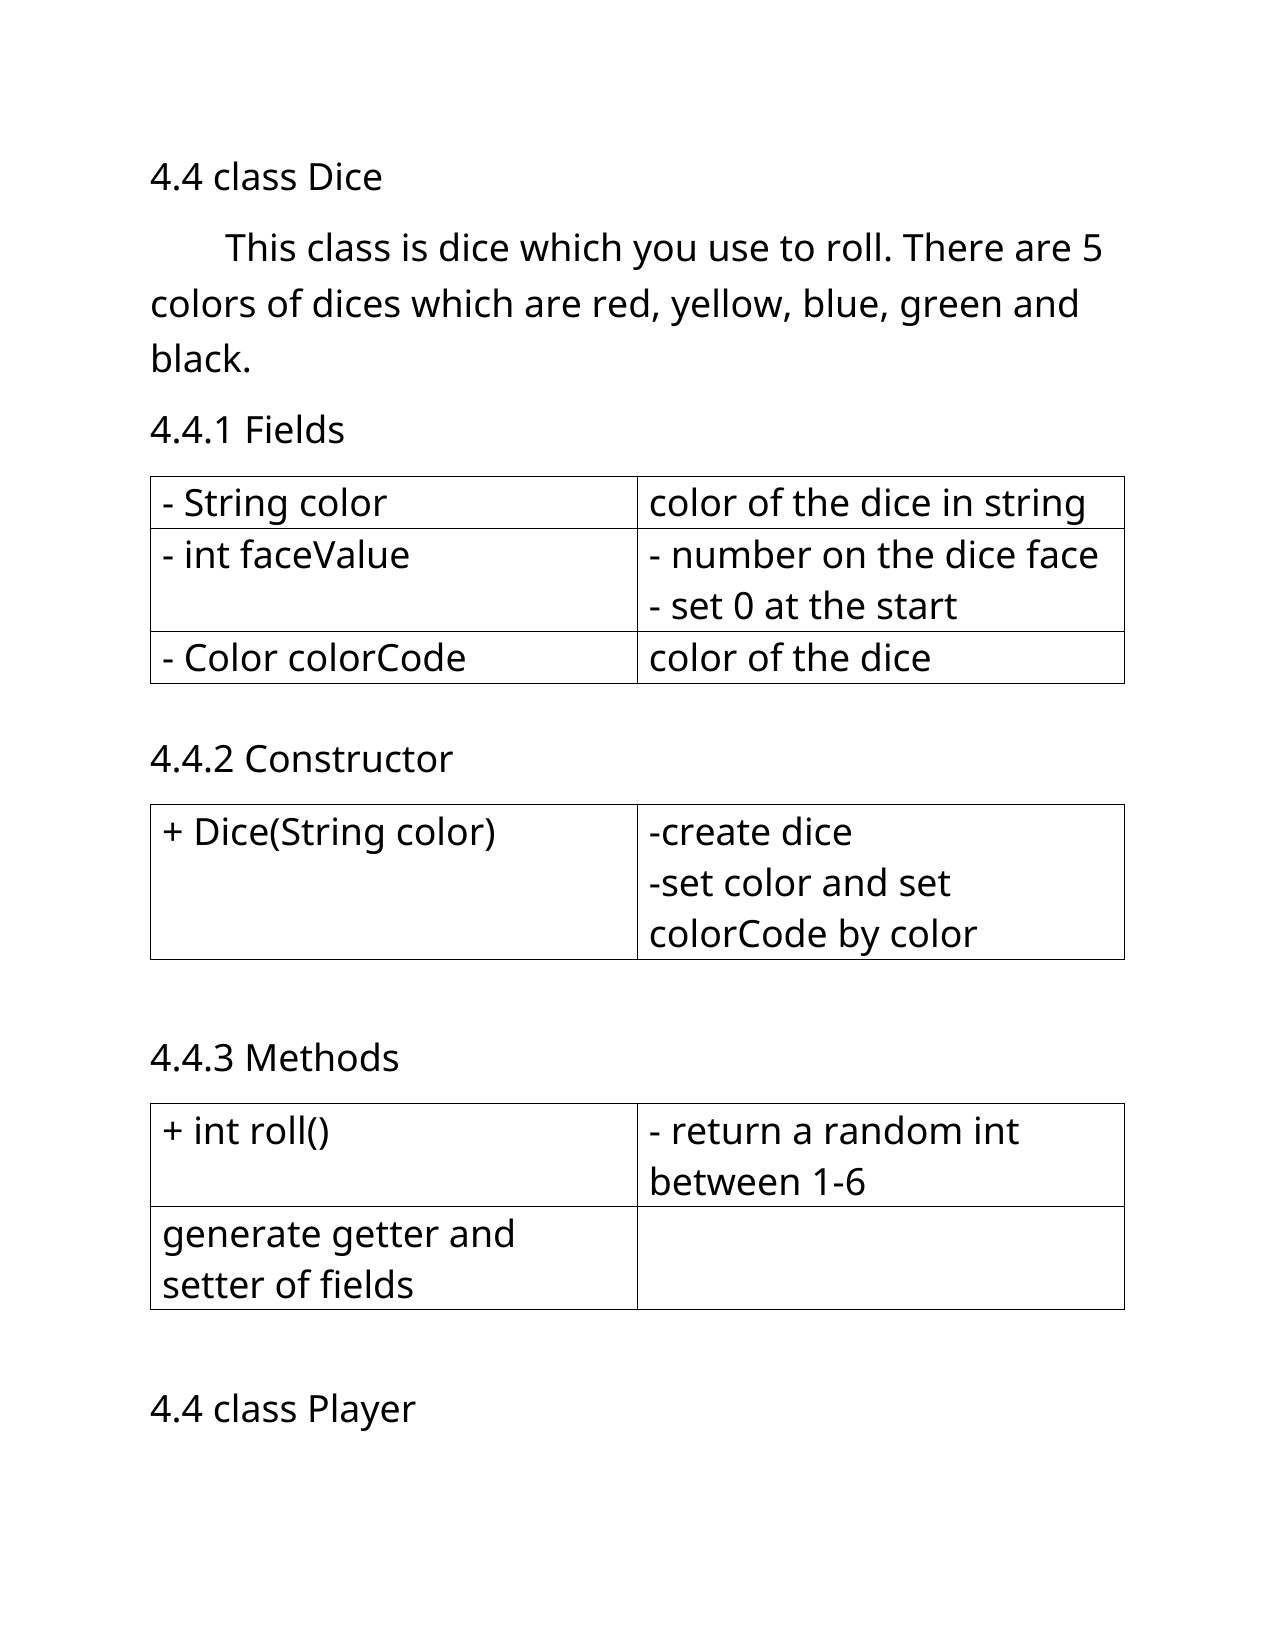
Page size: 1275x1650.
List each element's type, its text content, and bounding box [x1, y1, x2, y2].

table_header + Dice(String color) [151, 805, 637, 958]
text 4.4.1 Fields [150, 404, 1125, 455]
table_header - String color [151, 477, 637, 528]
table_cell - Color colorCode [151, 632, 637, 683]
text 4.4 class Dice [150, 150, 1125, 201]
table_cell color of the dice [638, 632, 1124, 683]
table_cell [638, 1207, 1124, 1309]
table_header + int roll() [151, 1104, 637, 1206]
text 4.4 class Player [150, 1382, 1125, 1433]
table_header - return a random int between 1-6 [638, 1104, 1124, 1206]
text 4.4.2 Constructor [150, 733, 1125, 784]
table_header -create dice -set color and set colorCode by color [638, 805, 1124, 958]
table_cell - int faceValue [151, 529, 637, 631]
table_cell - number on the dice face - set 0 at the start [638, 529, 1124, 631]
text This class is dice which you use to roll. There are 5 colors of dices which are red, yellow, blue, green and black. [150, 222, 1125, 383]
text 4.4.3 Methods [150, 1031, 1125, 1082]
table_cell generate getter and setter of fields [151, 1207, 637, 1309]
table_header color of the dice in string [638, 477, 1124, 528]
